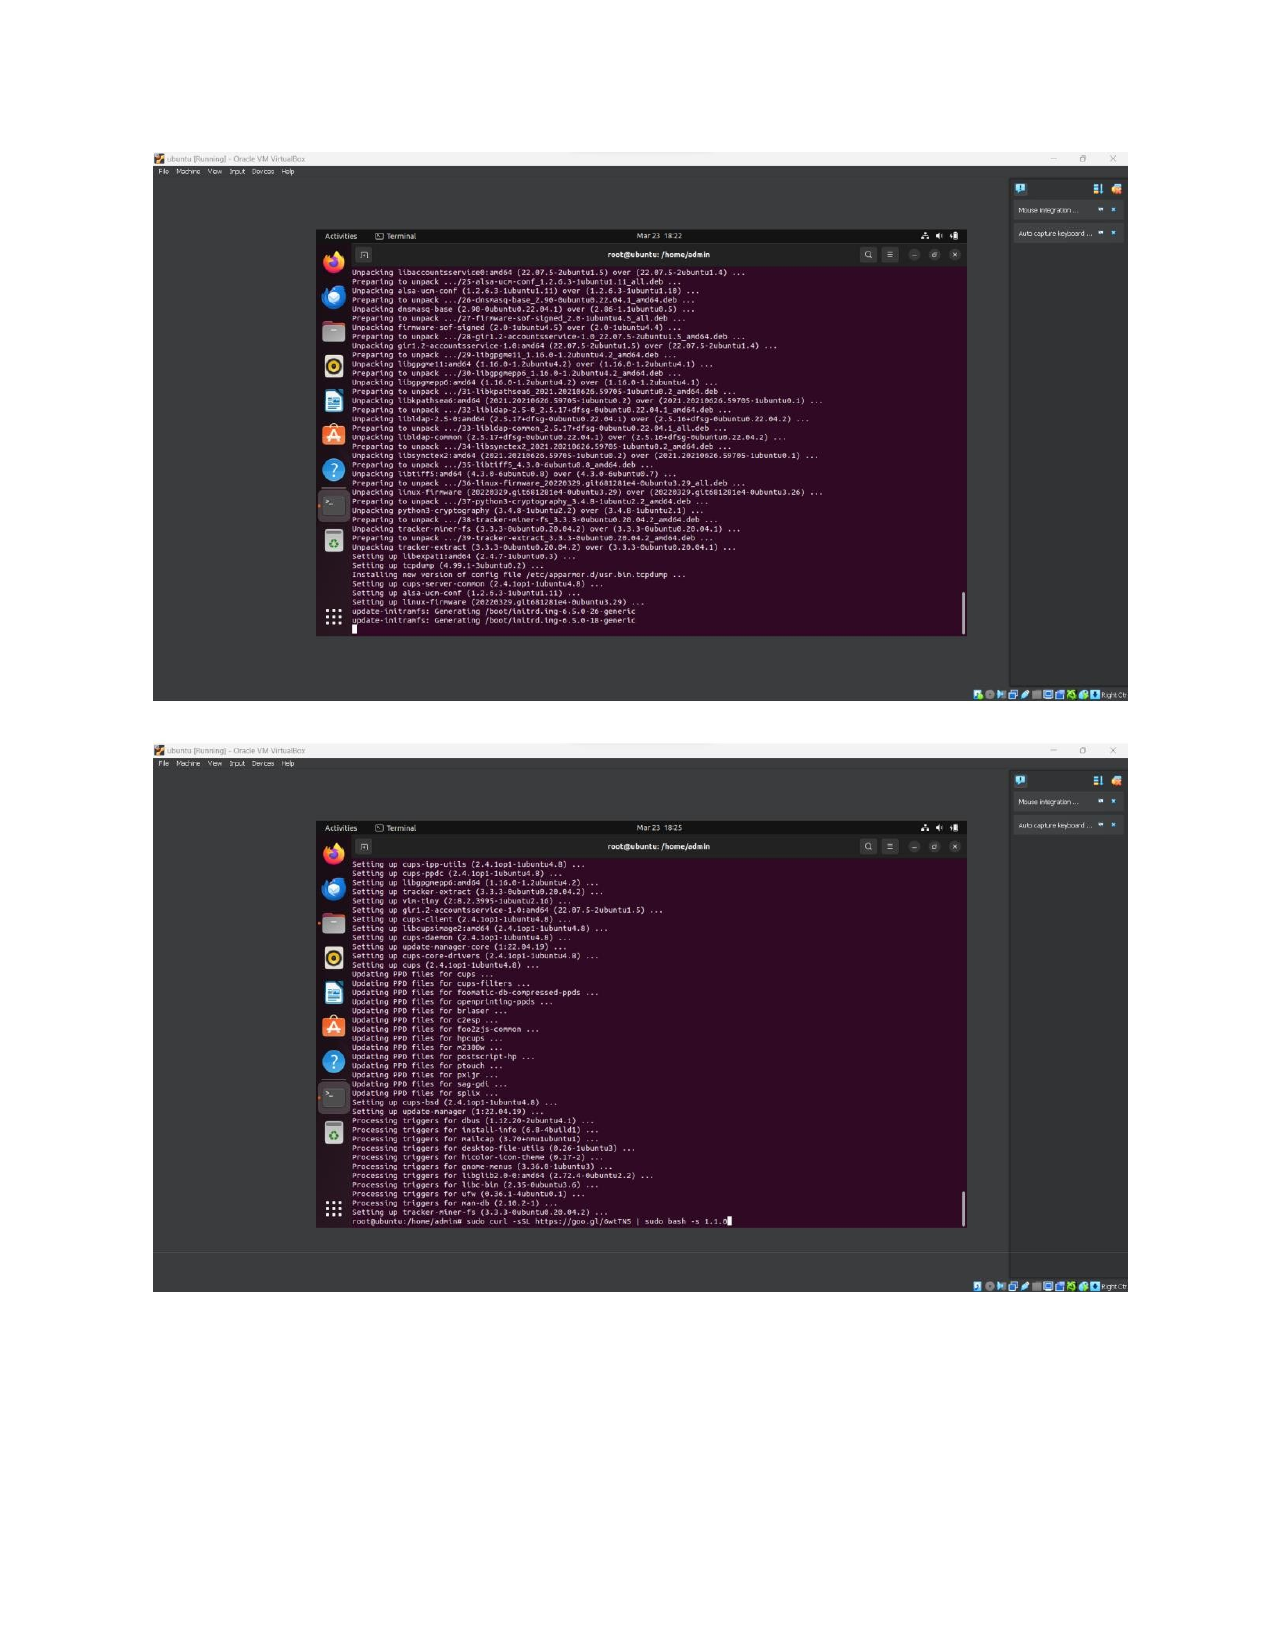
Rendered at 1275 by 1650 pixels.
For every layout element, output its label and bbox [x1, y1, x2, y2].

picture [153, 152, 1128, 1292]
